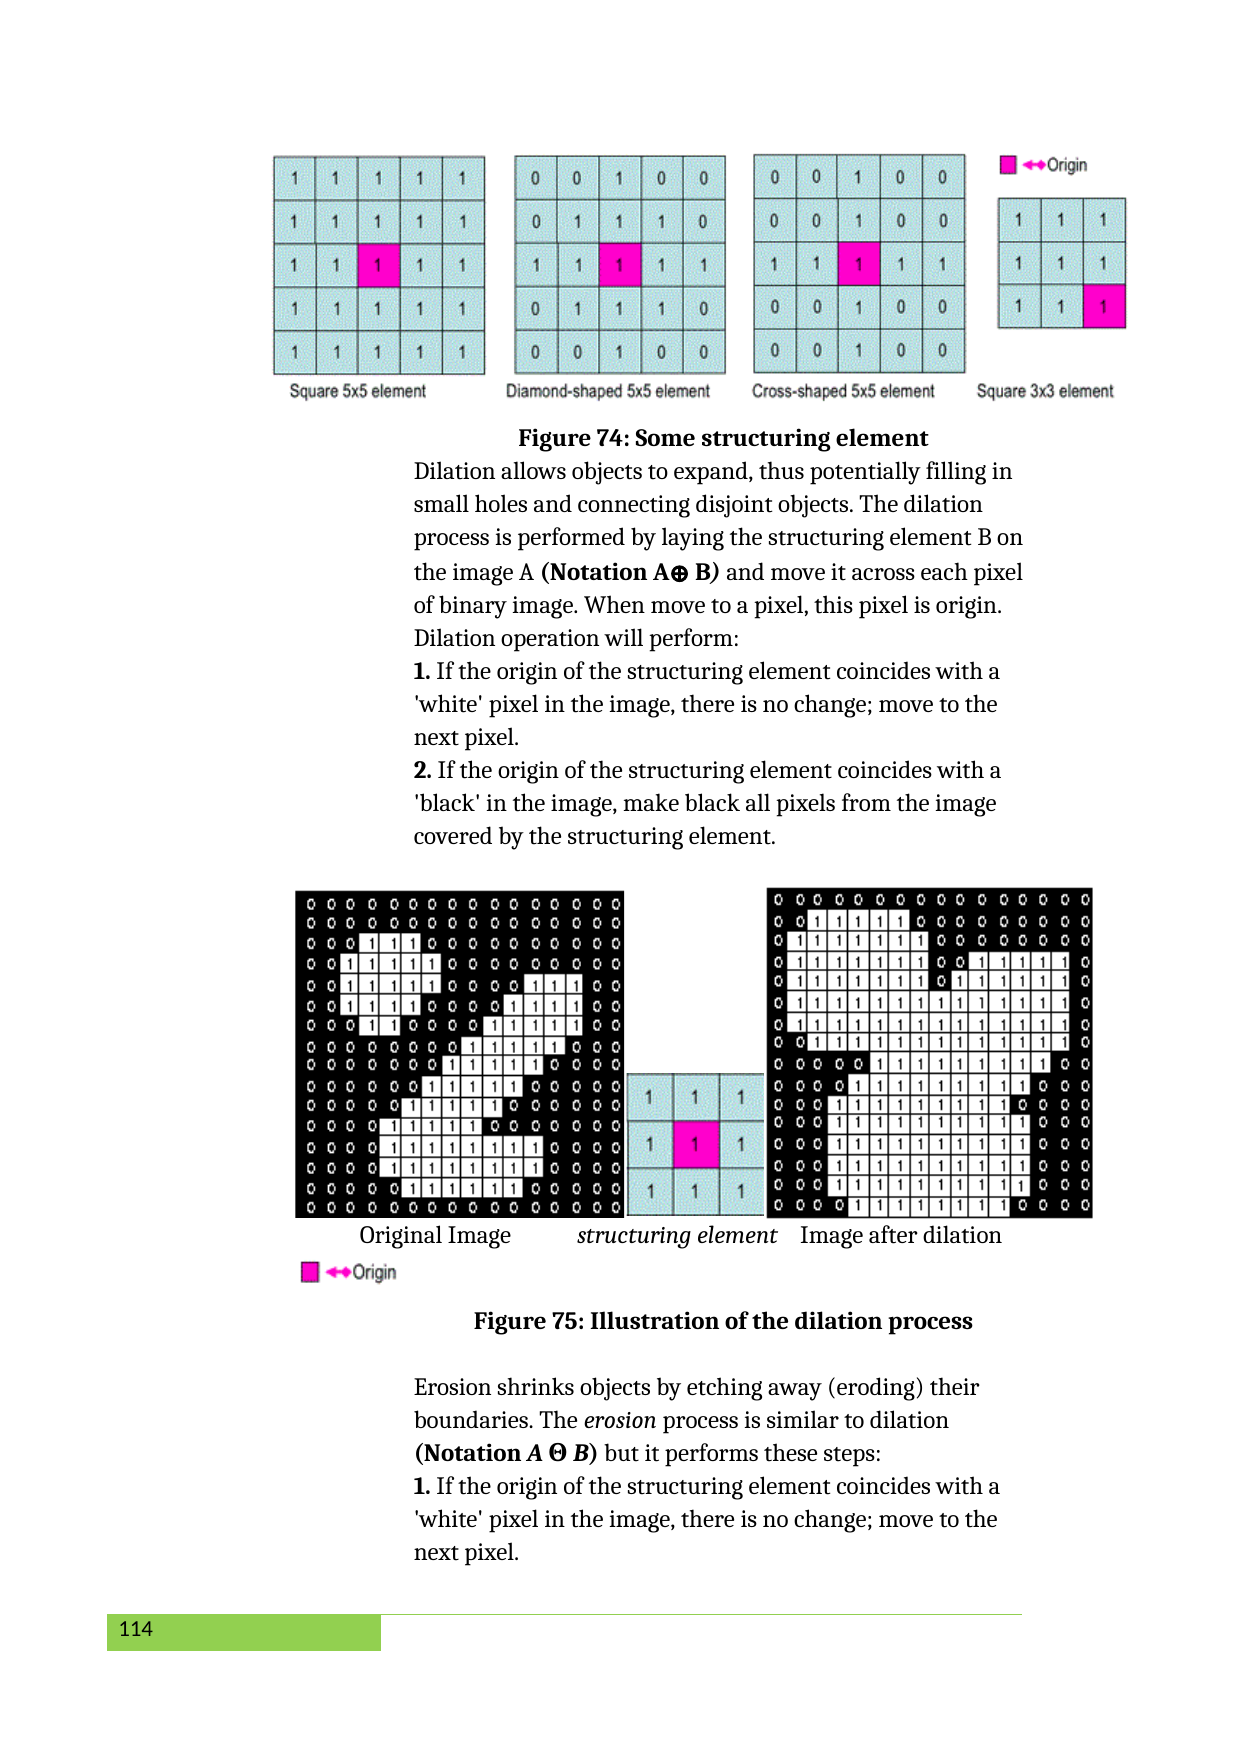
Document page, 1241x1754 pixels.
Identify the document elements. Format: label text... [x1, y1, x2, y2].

text Original Image structuring element Image after dilation [268, 1221, 1033, 1250]
picture [295, 1254, 400, 1291]
text Erosion shrinks objects by etching away (eroding) their boundaries. The erosion process is similar to dilation (Notation A Θ B) but it performs these steps: [413, 1373, 1033, 1468]
text Dilation allows objects to expand, thus potentially filling in small holes and connecting disjoint objects. The dilation process is performed by laying the structuring element B on the image A (Notation A⊕ B) and move it across each pixel of binary image. When move to a pixel, this pixel is origin. Dilation operation will perform: [413, 457, 1033, 653]
text Figure 74: Some structuring element [413, 423, 1033, 452]
picture [295, 888, 625, 1218]
picture [626, 885, 1096, 1220]
picture [265, 147, 1135, 407]
text 2. If the origin of the structuring element coincides with a 'black' in the image, make black all pixels from the image covered by the structuring element. [413, 756, 1033, 851]
text 1. If the origin of the structuring element coincides with a 'white' pixel in the image, there is no change; move to the next pixel. [413, 1472, 1033, 1567]
text Figure 75: Illustration of the dilation process [413, 1307, 1033, 1336]
text 1. If the origin of the structuring element coincides with a 'white' pixel in the image, there is no change; move to the next pixel. [413, 657, 1033, 752]
